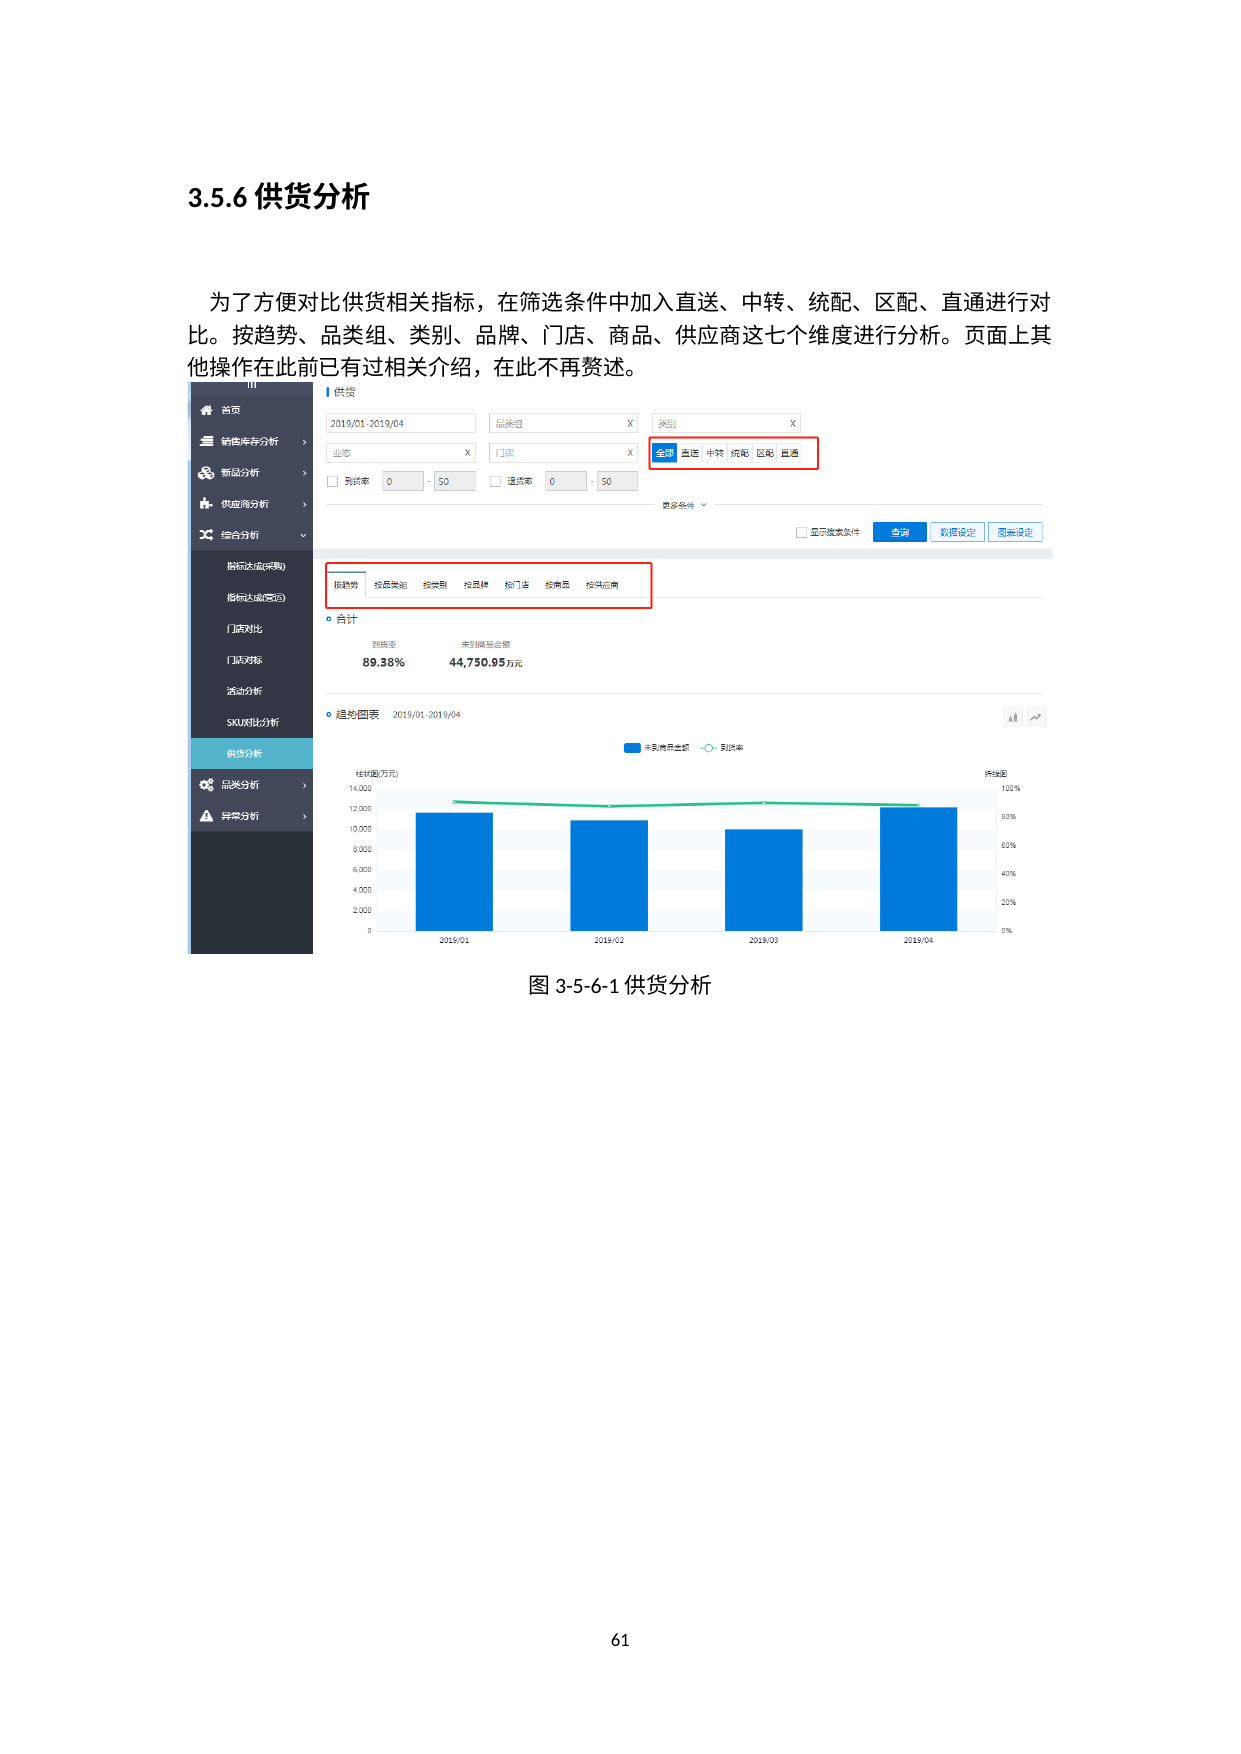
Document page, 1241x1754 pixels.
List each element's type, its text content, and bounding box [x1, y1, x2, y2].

text 为了方便对比供货相关指标，在筛选条件中加入直送、中转、统配、区配、直通进行对比。按趋势、品类组、类别、品牌、门店、商品、供应商这七个维度进行分析。页面上其他操作在此前已有过相关介绍，在此不再赘述。 [187, 285, 1053, 382]
text 图3-5-6-1 供货分析 [187, 967, 1053, 1000]
picture [187, 382, 1053, 954]
subtitle 3.5.6 供货分析 [187, 162, 1053, 227]
